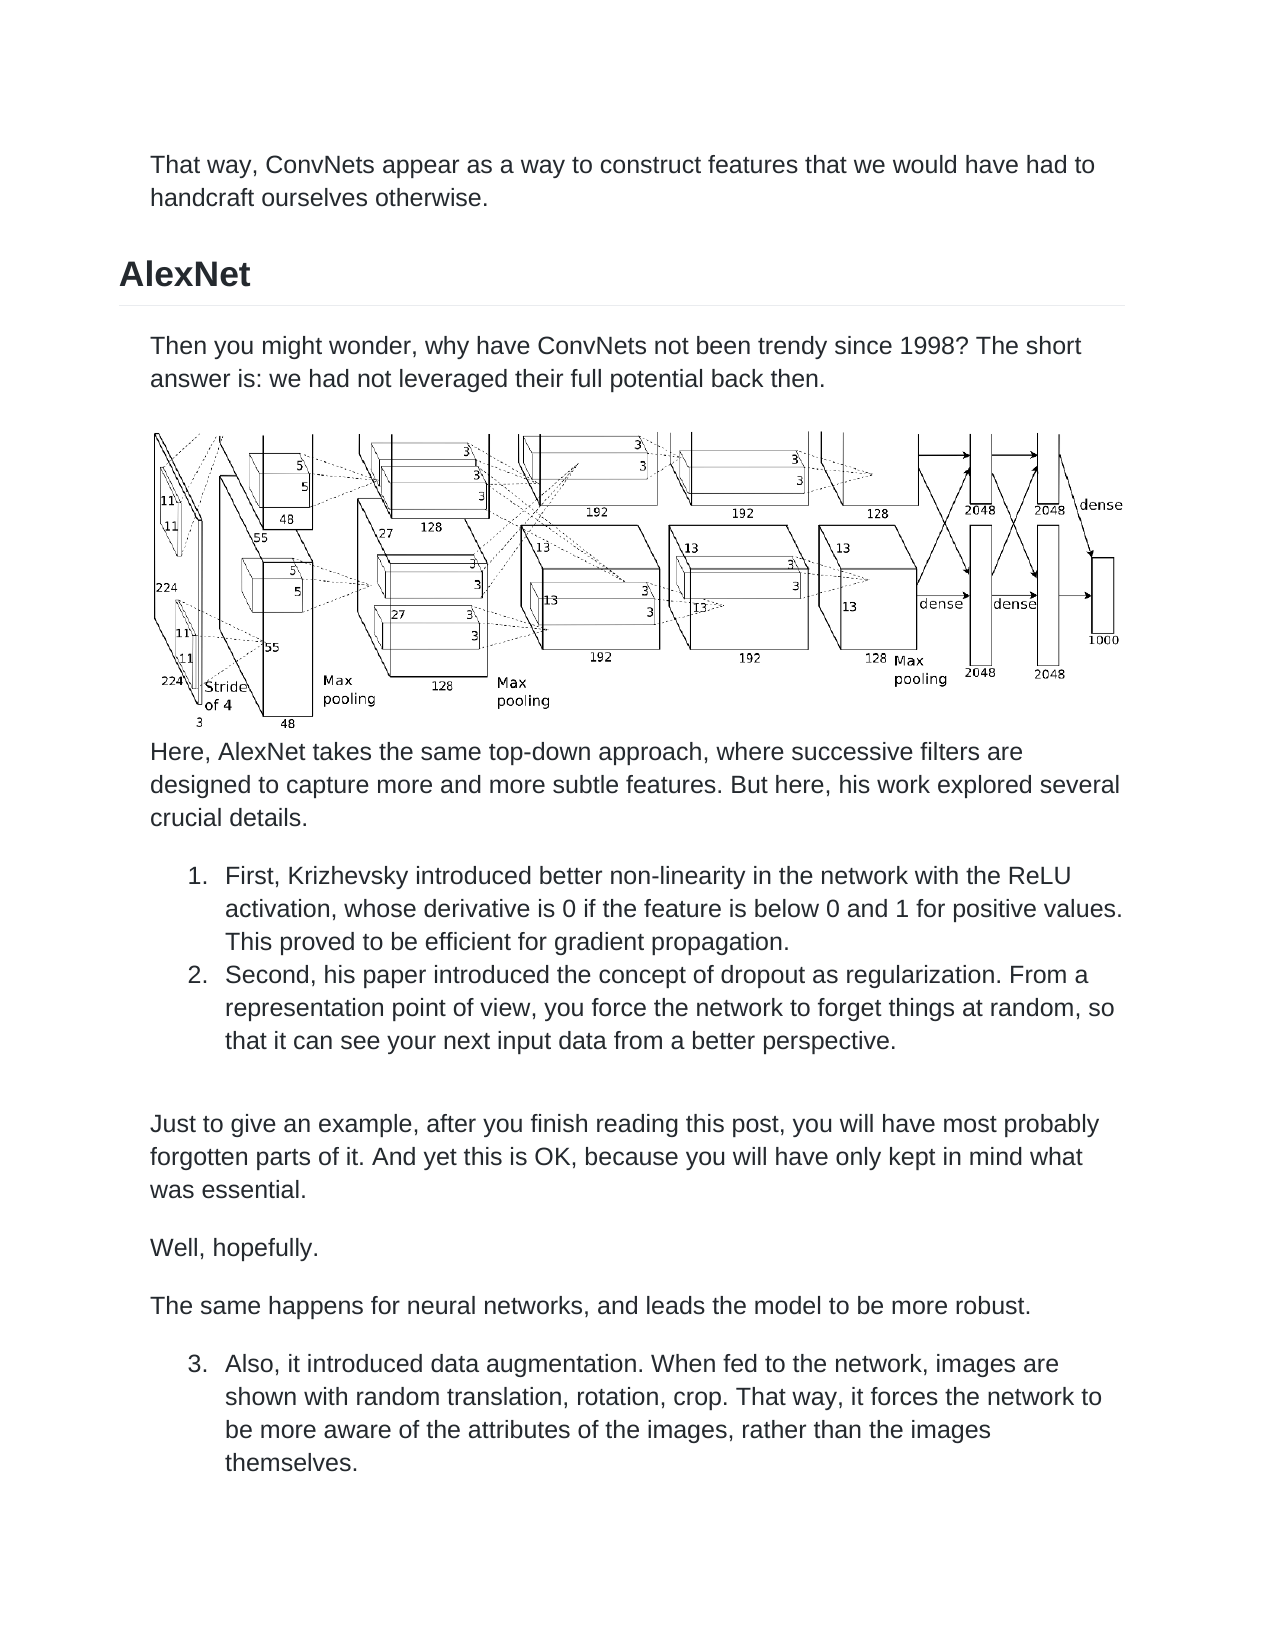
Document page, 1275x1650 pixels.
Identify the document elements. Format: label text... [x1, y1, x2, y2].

text Then you might wonder, why have ConvNets not been trendy since 1998? The short answer is: we had not leveraged their full potential back then. [150, 331, 1125, 393]
text Well, hopefully. [150, 1233, 1125, 1262]
list First, Krizhevsky introduced better non-linearity in the network with the ReLU activation, whose derivative is 0 if the feature is below 0 and 1 for positive values. This proved to be efficient for gradient propagation. [187, 861, 1125, 955]
text The same happens for neural networks, and leads the model to be more robust. [150, 1291, 1125, 1319]
picture [150, 422, 1125, 733]
text Just to give an example, after you finish reading this post, you will have most probably forgotten parts of it. And yet this is OK, because you will have only kept in mind what was essential. [150, 1109, 1125, 1203]
subtitle AlexNet [119, 253, 1125, 305]
list Also, it introduced data augmentation. When fed to the network, images are shown with random translation, rotation, crop. That way, it forces the network to be more aware of the attributes of the images, rather than the images themselves. [187, 1349, 1125, 1477]
list Second, his paper introduced the concept of dropout as regularization. From a representation point of view, you force the network to forget things at random, so that it can see your next input data from a better perspective. [187, 960, 1125, 1054]
text That way, ConvNets appear as a way to construct features that we would have had to handcraft ourselves otherwise. [150, 150, 1125, 212]
text Here, AlexNet takes the same top-down approach, where successive filters are designed to capture more and more subtle features. But here, his work explored several crucial details. [150, 737, 1125, 831]
